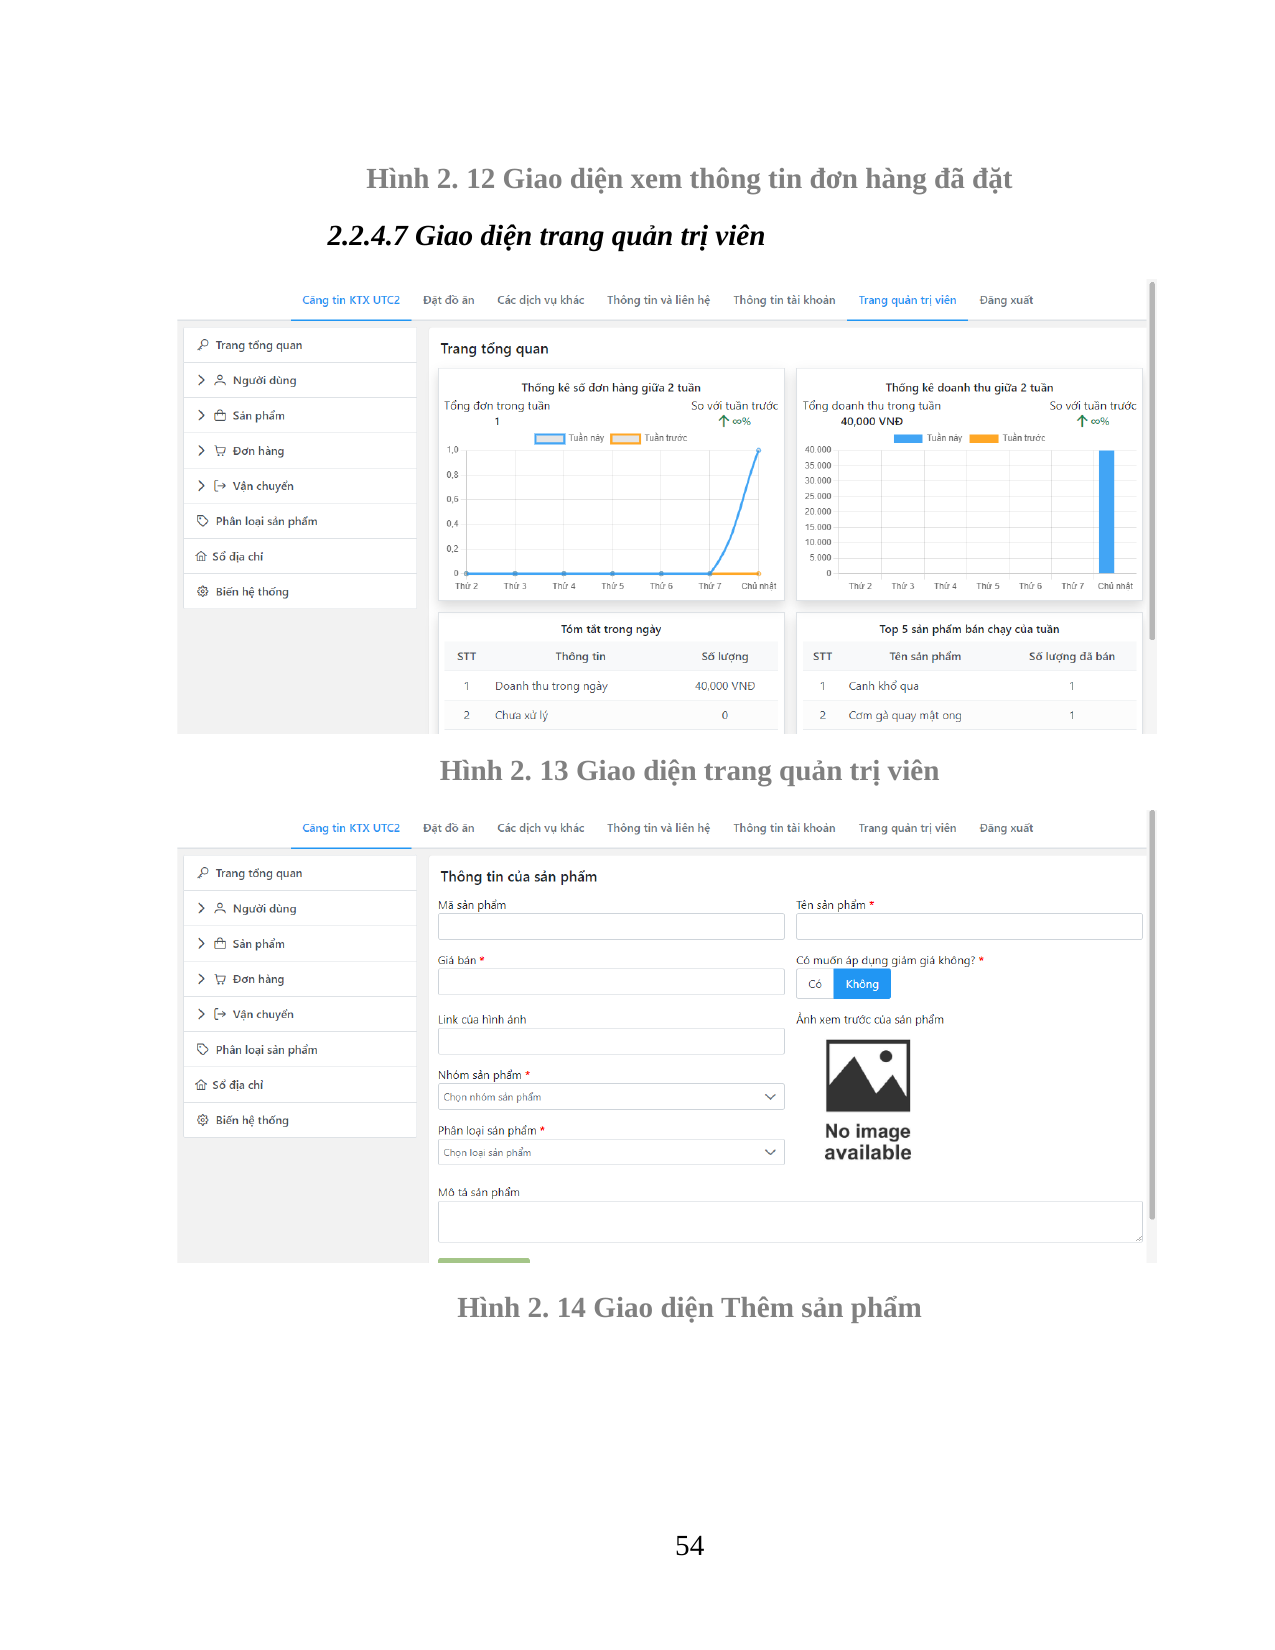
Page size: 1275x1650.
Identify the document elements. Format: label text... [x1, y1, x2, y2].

picture [177, 279, 1157, 734]
text Hình 2. 13 Giao diện trang quản trị viên [177, 753, 1157, 787]
subtitle 2.2.4.7 Giao diện trang quản trị viên [252, 218, 1157, 252]
text Hình 2. 12 Giao diện xem thông tin đơn hàng đã đặt [177, 161, 1157, 195]
text Hình 2. 14 Giao diện Thêm sản phẩm [177, 1290, 1157, 1323]
picture [177, 810, 1157, 1263]
